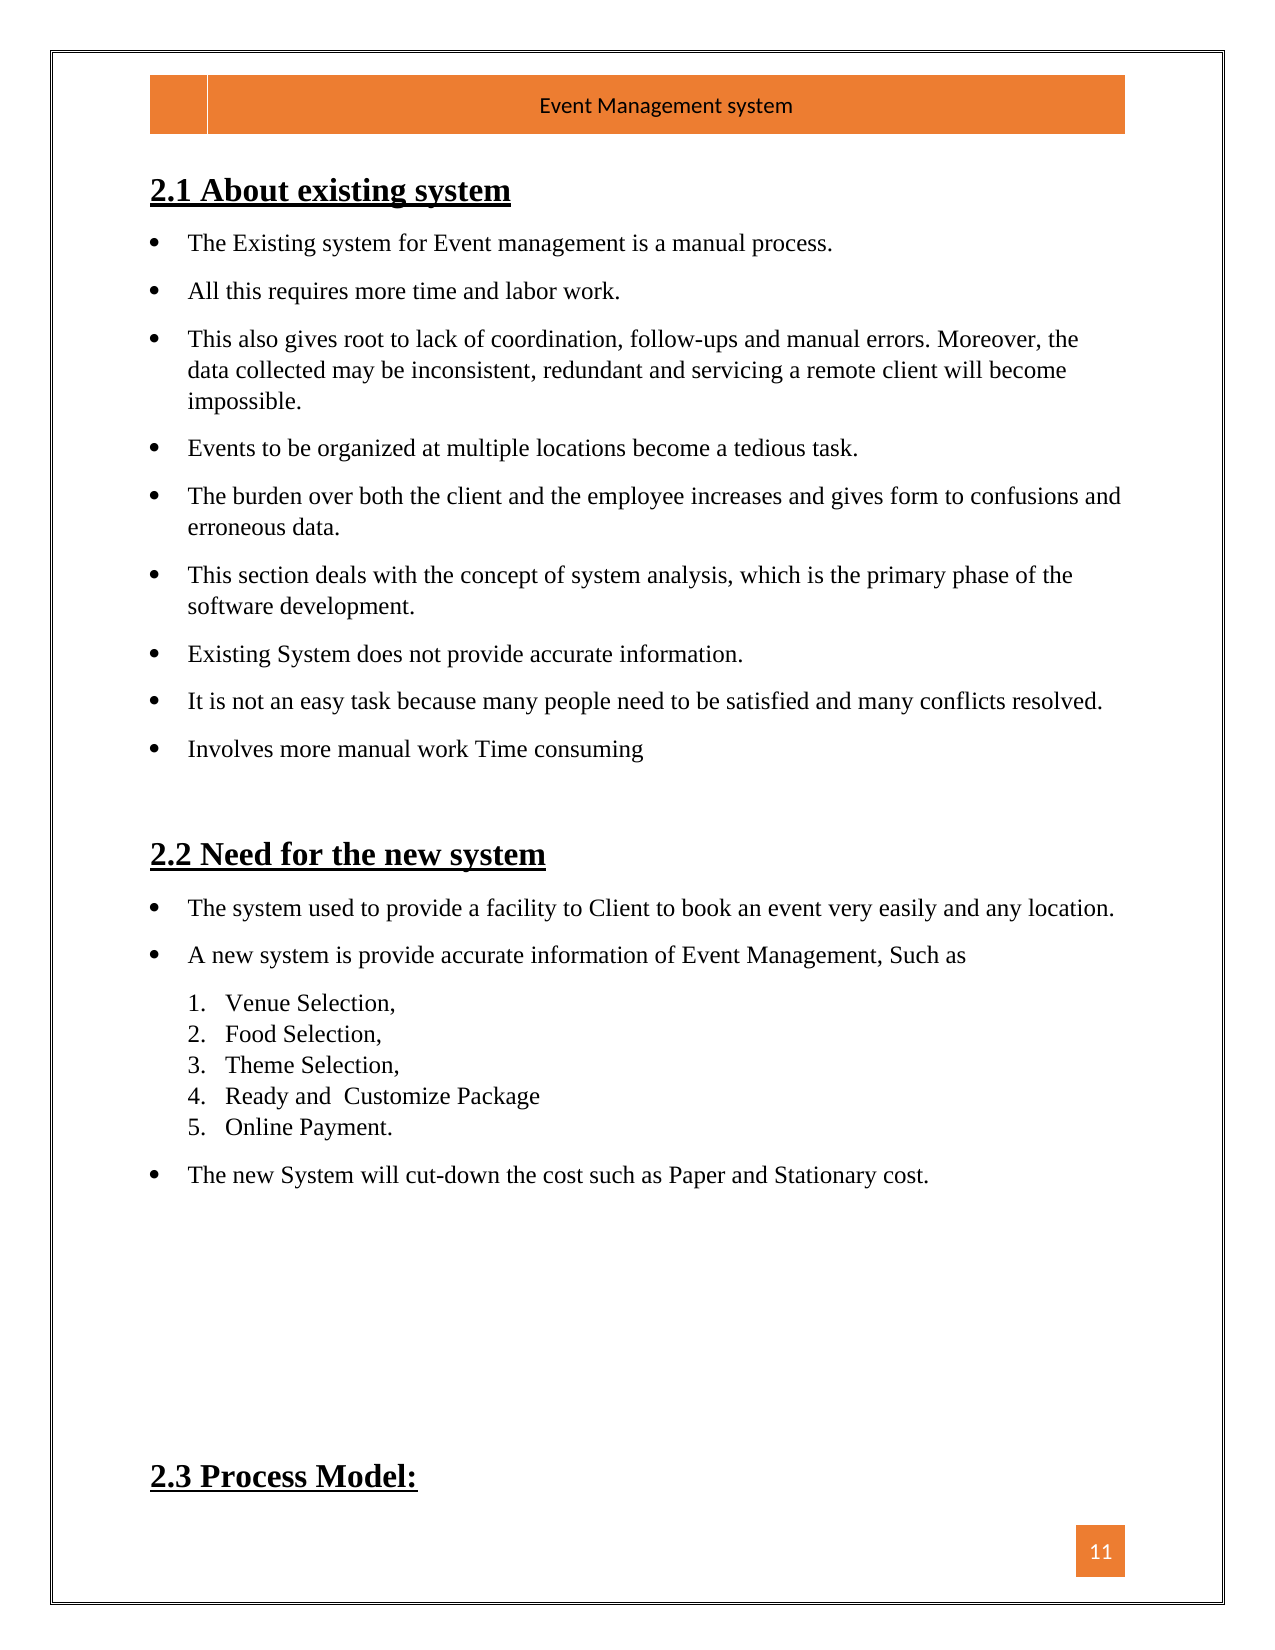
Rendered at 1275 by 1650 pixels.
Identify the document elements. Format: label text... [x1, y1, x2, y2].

list Existing System does not provide accurate information. [150, 639, 1125, 667]
text 2.1 About existing system [150, 170, 1125, 208]
list All this requires more time and labor work. [150, 276, 1125, 305]
list This also gives root to lack of coordination, follow-ups and manual errors. Moreover, the data collected may be inconsistent, redundant and servicing a remote client will become impossible. [150, 324, 1125, 414]
list A new system is provide accurate information of Event Management, Such as [150, 940, 1125, 969]
list Theme Selection, [187, 1050, 1125, 1079]
list The Existing system for Event management is a manual process. [150, 228, 1125, 257]
list The burden over both the client and the employee increases and gives form to confusions and erroneous data. [150, 481, 1125, 541]
text 2.2 Need for the new system [150, 834, 1125, 873]
list This section deals with the concept of system analysis, which is the primary phase of the software development. [150, 560, 1125, 620]
list The system used to provide a facility to Client to book an event very easily and any location. [150, 893, 1125, 921]
list Online Payment. [187, 1112, 1125, 1141]
list Ready and Customize Package [187, 1081, 1125, 1110]
text 2.3 Process Model: [150, 1456, 1125, 1495]
list Involves more manual work Time consuming [150, 734, 1125, 763]
list Venue Selection, [187, 988, 1125, 1017]
list The new System will cut-down the cost such as Paper and Stationary cost. [150, 1160, 1125, 1189]
list Food Selection, [187, 1019, 1125, 1048]
list It is not an easy task because many people need to be satisfied and many conflicts resolved. [150, 686, 1125, 715]
list Events to be organized at multiple locations become a tedious task. [150, 433, 1125, 462]
